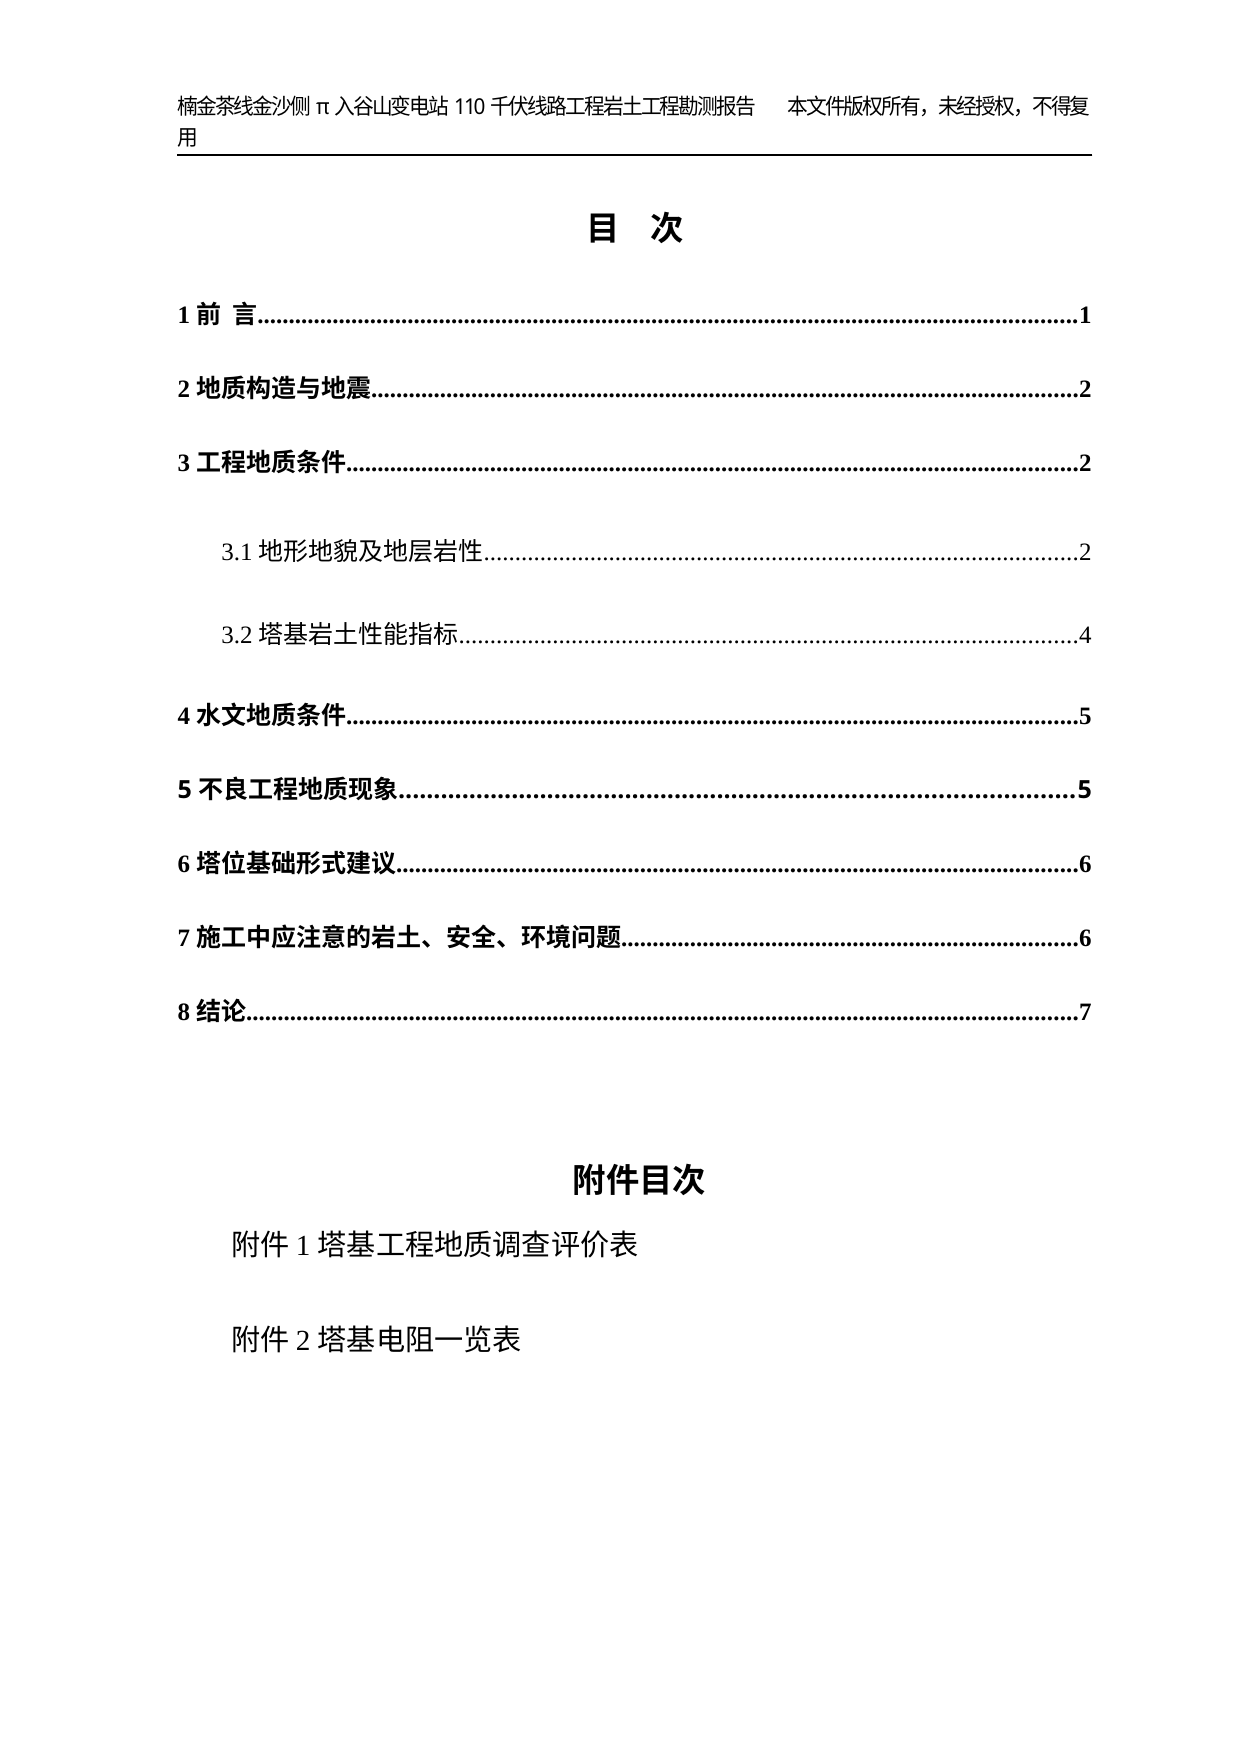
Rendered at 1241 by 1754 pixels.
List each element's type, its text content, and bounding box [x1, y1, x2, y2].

text 2 地质构造与地震 2 [177, 368, 1092, 405]
text 3 工程地质条件 2 [177, 443, 1092, 479]
text 附件目次 [177, 1145, 1092, 1210]
text 7 施工中应注意的岩土、安全、环境问题 6 [177, 918, 1092, 954]
text 4 水文地质条件 5 [177, 695, 1092, 732]
text 5 不良工程地质现象 5 [177, 769, 1092, 806]
text 附件1 塔基工程地质调查评价表 [177, 1210, 1092, 1275]
text 3.1 地形地貌及地层岩性 2 [221, 517, 1092, 582]
text 3.2 塔基岩土性能指标 4 [221, 600, 1092, 665]
text 附件2 塔基电阻一览表 [177, 1305, 1092, 1370]
text 1 前 言 1 [177, 294, 1092, 331]
text 目 次 [177, 193, 1092, 258]
text 8 结论 7 [177, 992, 1092, 1028]
text 6 塔位基础形式建议 6 [177, 843, 1092, 880]
